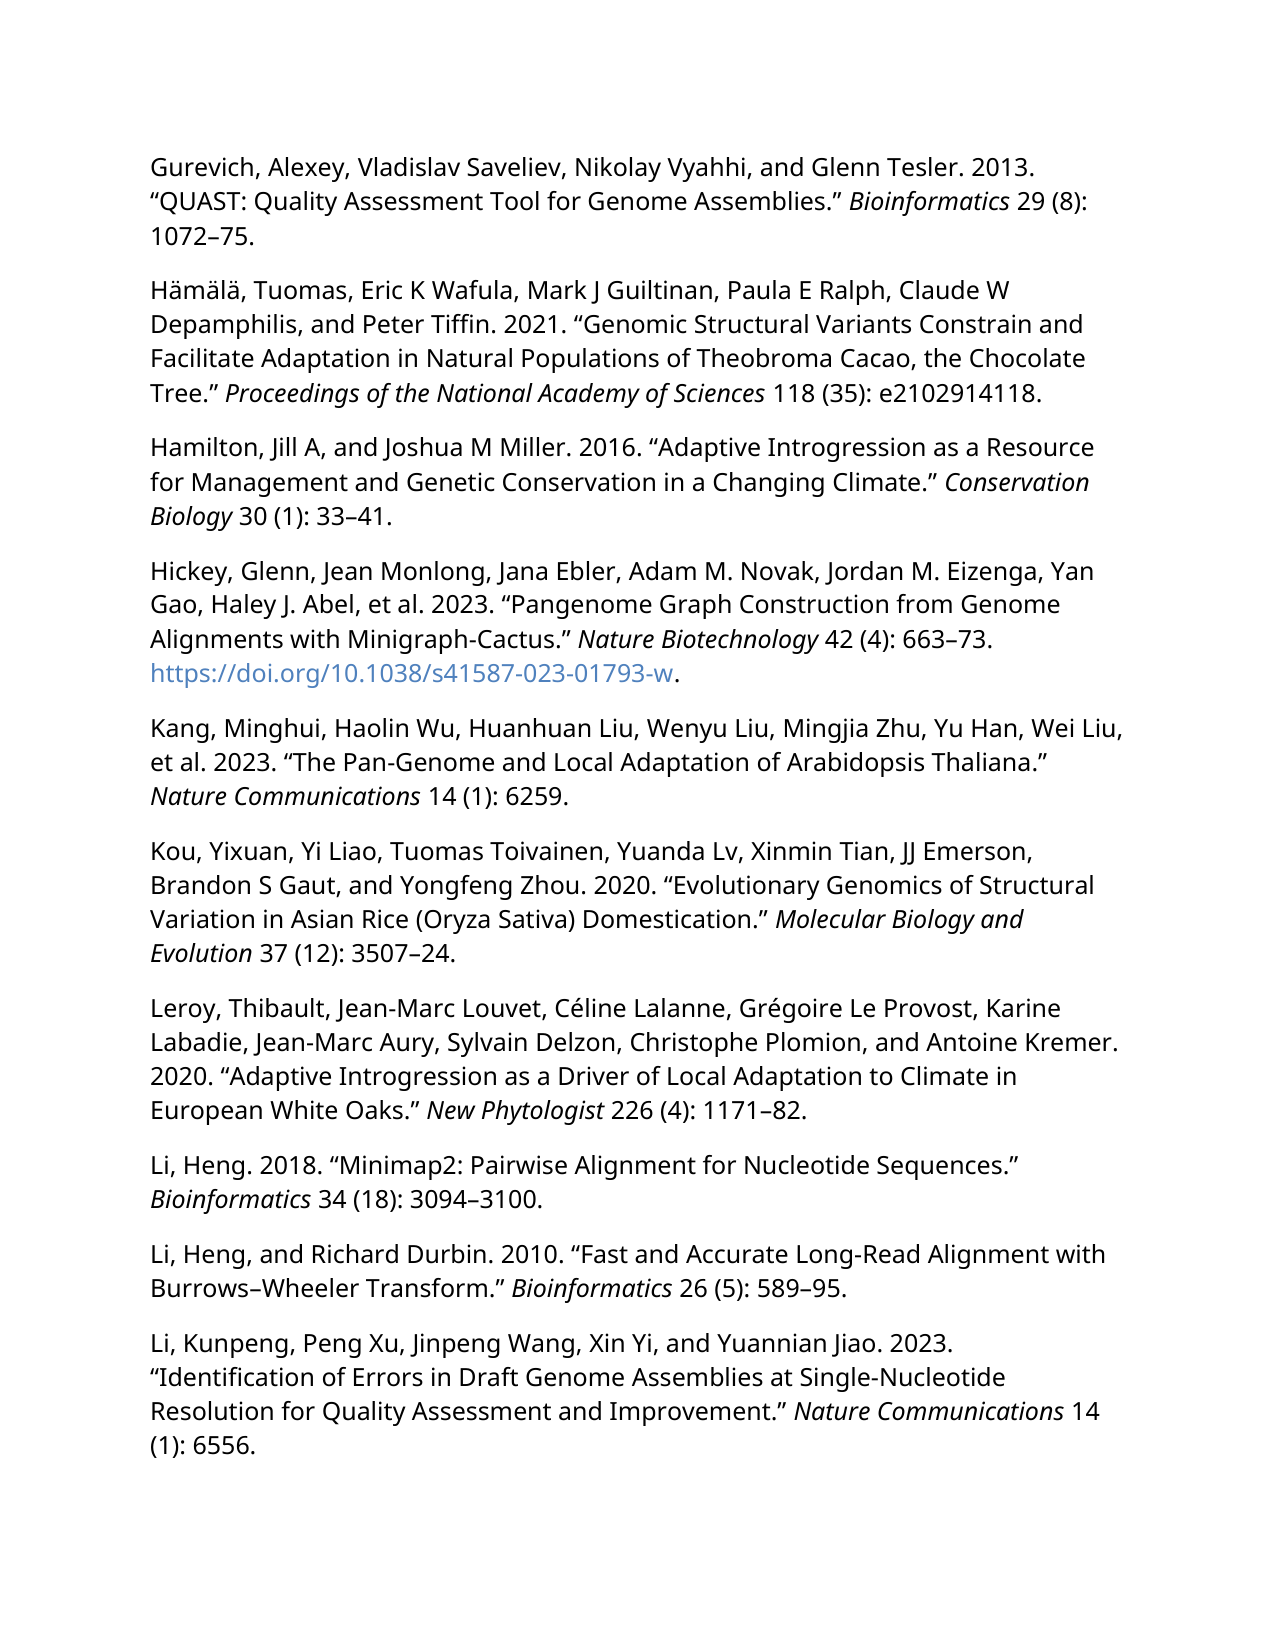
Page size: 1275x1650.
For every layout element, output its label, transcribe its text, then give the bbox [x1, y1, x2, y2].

text Hamilton, Jill A, and Joshua M Miller. 2016. “Adaptive Introgression as a Resource for Management and Genetic Conservation in a Changing Climate.” Conservation Biology 30 (1): 33–41. [150, 430, 1125, 532]
text Leroy, Thibault, Jean-Marc Louvet, Céline Lalanne, Grégoire Le Provost, Karine Labadie, Jean-Marc Aury, Sylvain Delzon, Christophe Plomion, and Antoine Kremer. 2020. “Adaptive Introgression as a Driver of Local Adaptation to Climate in European White Oaks.” New Phytologist 226 (4): 1171–82. [150, 990, 1125, 1127]
text Kang, Minghui, Haolin Wu, Huanhuan Liu, Wenyu Liu, Mingjia Zhu, Yu Han, Wei Liu, et al. 2023. “The Pan-Genome and Local Adaptation of Arabidopsis Thaliana.” Nature Communications 14 (1): 6259. [150, 710, 1125, 812]
text Li, Heng, and Richard Durbin. 2010. “Fast and Accurate Long-Read Alignment with Burrows–Wheeler Transform.” Bioinformatics 26 (5): 589–95. [150, 1236, 1125, 1304]
text Gurevich, Alexey, Vladislav Saveliev, Nikolay Vyahhi, and Glenn Tesler. 2013. “QUAST: Quality Assessment Tool for Genome Assemblies.” Bioinformatics 29 (8): 1072–75. [150, 150, 1125, 252]
text Kou, Yixuan, Yi Liao, Tuomas Toivainen, Yuanda Lv, Xinmin Tian, JJ Emerson, Brandon S Gaut, and Yongfeng Zhou. 2020. “Evolutionary Genomics of Structural Variation in Asian Rice (Oryza Sativa) Domestication.” Molecular Biology and Evolution 37 (12): 3507–24. [150, 833, 1125, 969]
text Hämälä, Tuomas, Eric K Wafula, Mark J Guiltinan, Paula E Ralph, Claude W Depamphilis, and Peter Tiffin. 2021. “Genomic Structural Variants Constrain and Facilitate Adaptation in Natural Populations of Theobroma Cacao, the Chocolate Tree.” Proceedings of the National Academy of Sciences 118 (35): e2102914118. [150, 273, 1125, 409]
text Hickey, Glenn, Jean Monlong, Jana Ebler, Adam M. Novak, Jordan M. Eizenga, Yan Gao, Haley J. Abel, et al. 2023. “Pangenome Graph Construction from Genome Alignments with Minigraph-Cactus.” Nature Biotechnology 42 (4): 663–73. https://doi.org/10.1038/s41587-023-01793-w. [150, 553, 1125, 689]
text Li, Kunpeng, Peng Xu, Jinpeng Wang, Xin Yi, and Yuannian Jiao. 2023. “Identification of Errors in Draft Genome Assemblies at Single-Nucleotide Resolution for Quality Assessment and Improvement.” Nature Communications 14 (1): 6556. [150, 1325, 1125, 1462]
text Li, Heng. 2018. “Minimap2: Pairwise Alignment for Nucleotide Sequences.” Bioinformatics 34 (18): 3094–3100. [150, 1147, 1125, 1216]
